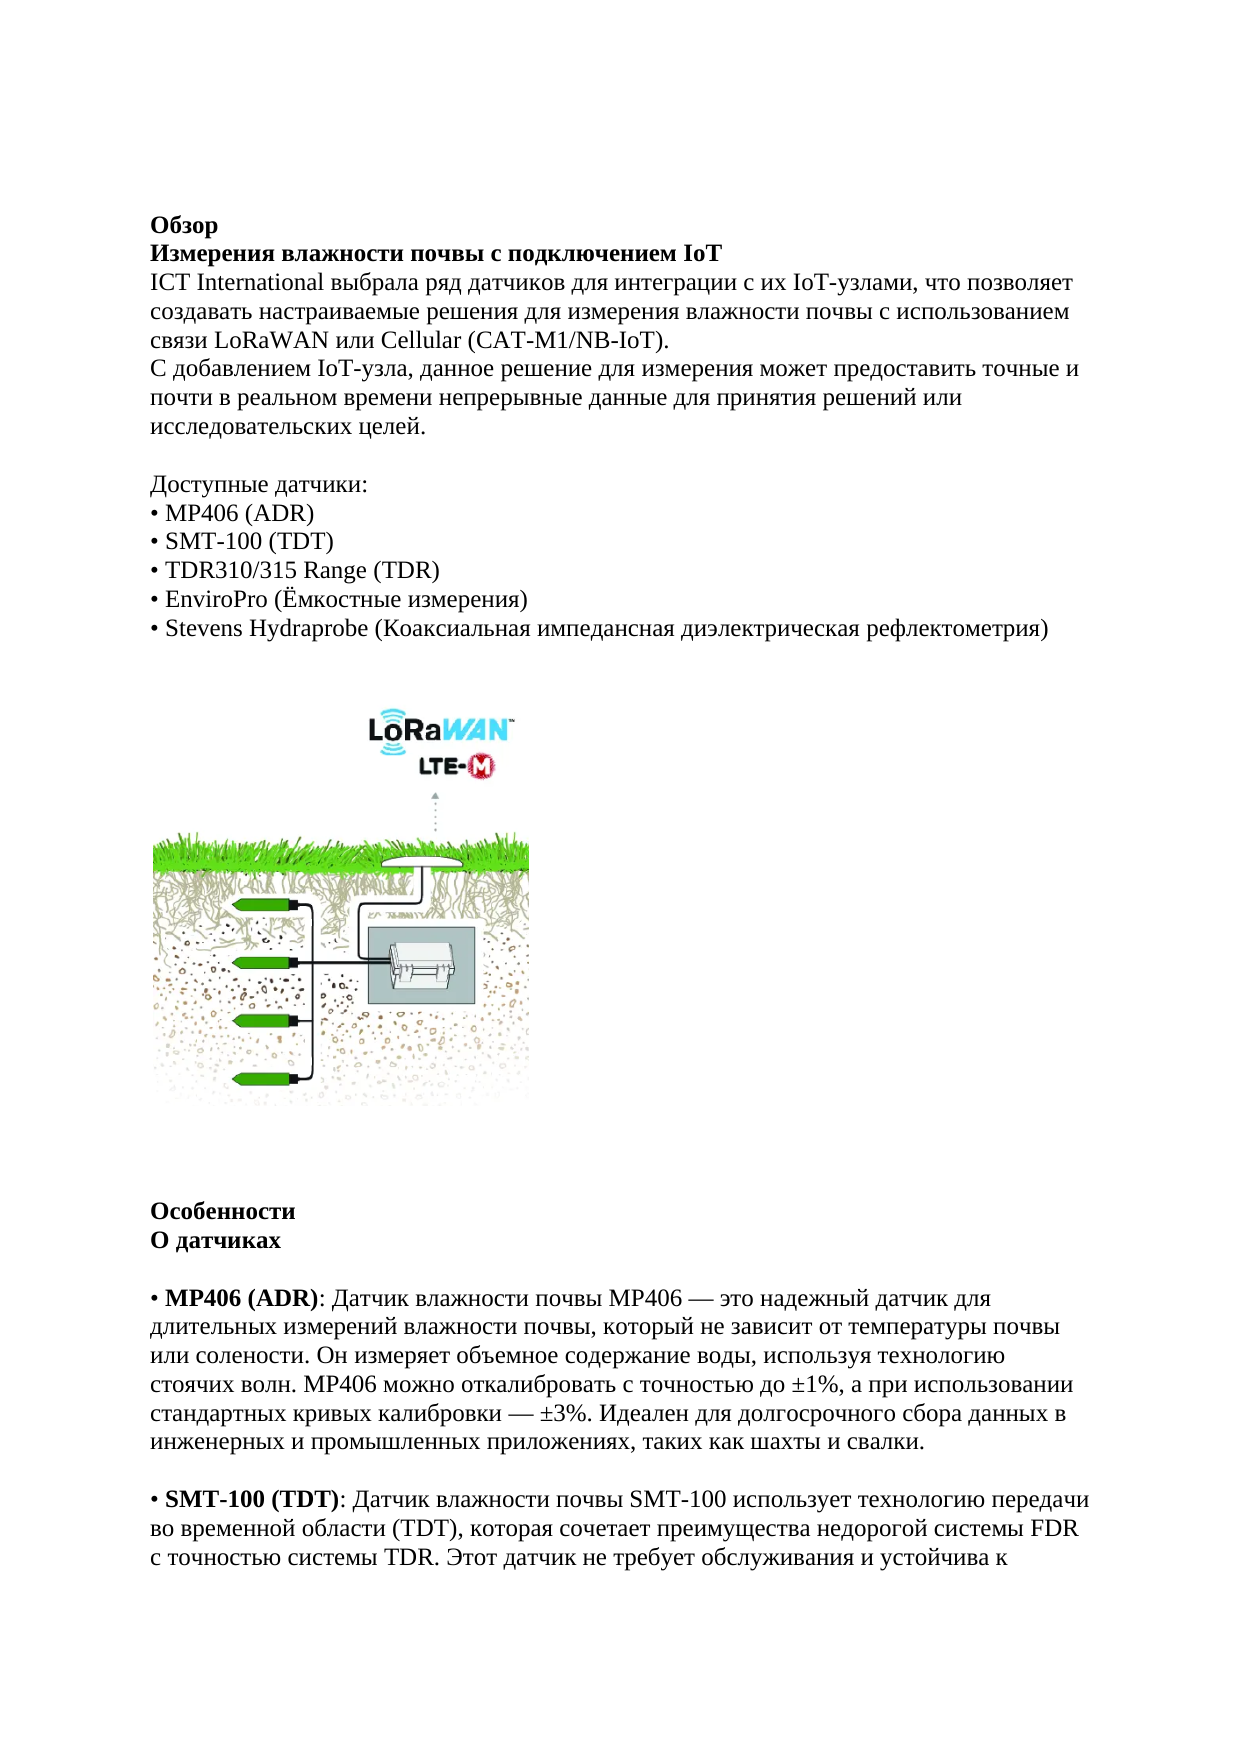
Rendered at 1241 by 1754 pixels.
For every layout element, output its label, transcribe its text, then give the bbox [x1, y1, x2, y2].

text Обзор Измерения влажности почвы с подключением IoT ICT International выбрала ряд датчиков для интеграции с их IoT-узлами, что позволяет создавать настраиваемые решения для измерения влажности почвы с использованием связи LoRaWAN или Cellular (CAT-M1/NB-IoT). С добавлением IoT-узла, данное решение для измерения может предоставить точные и почти в реальном времени непрерывные данные для принятия решений или исследовательских целей. [150, 210, 1090, 440]
text Особенности О датчиках [150, 1196, 1090, 1253]
text • MP406 (ADR): Датчик влажности почвы MP406 — это надежный датчик для длительных измерений влажности почвы, который не зависит от температуры почвы или солености. Он измеряет объемное содержание воды, используя технологию стоячих волн. MP406 можно откалибровать с точностью до ±1%, а при использовании стандартных кривых калибровки — ±3%. Идеален для долгосрочного сбора данных в инженерных и промышленных приложениях, таких как шахты и свалки. [150, 1283, 1090, 1455]
picture [150, 701, 529, 1106]
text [150, 1484, 1090, 1571]
text Доступные датчики: • MP406 (ADR) • SMT-100 (TDT) • TDR310/315 Range (TDR) • EnviroPro (Ёмкостные измерения) • Stevens Hydraprobe (Коаксиальная импедансная диэлектрическая рефлектометрия) [150, 469, 1090, 641]
